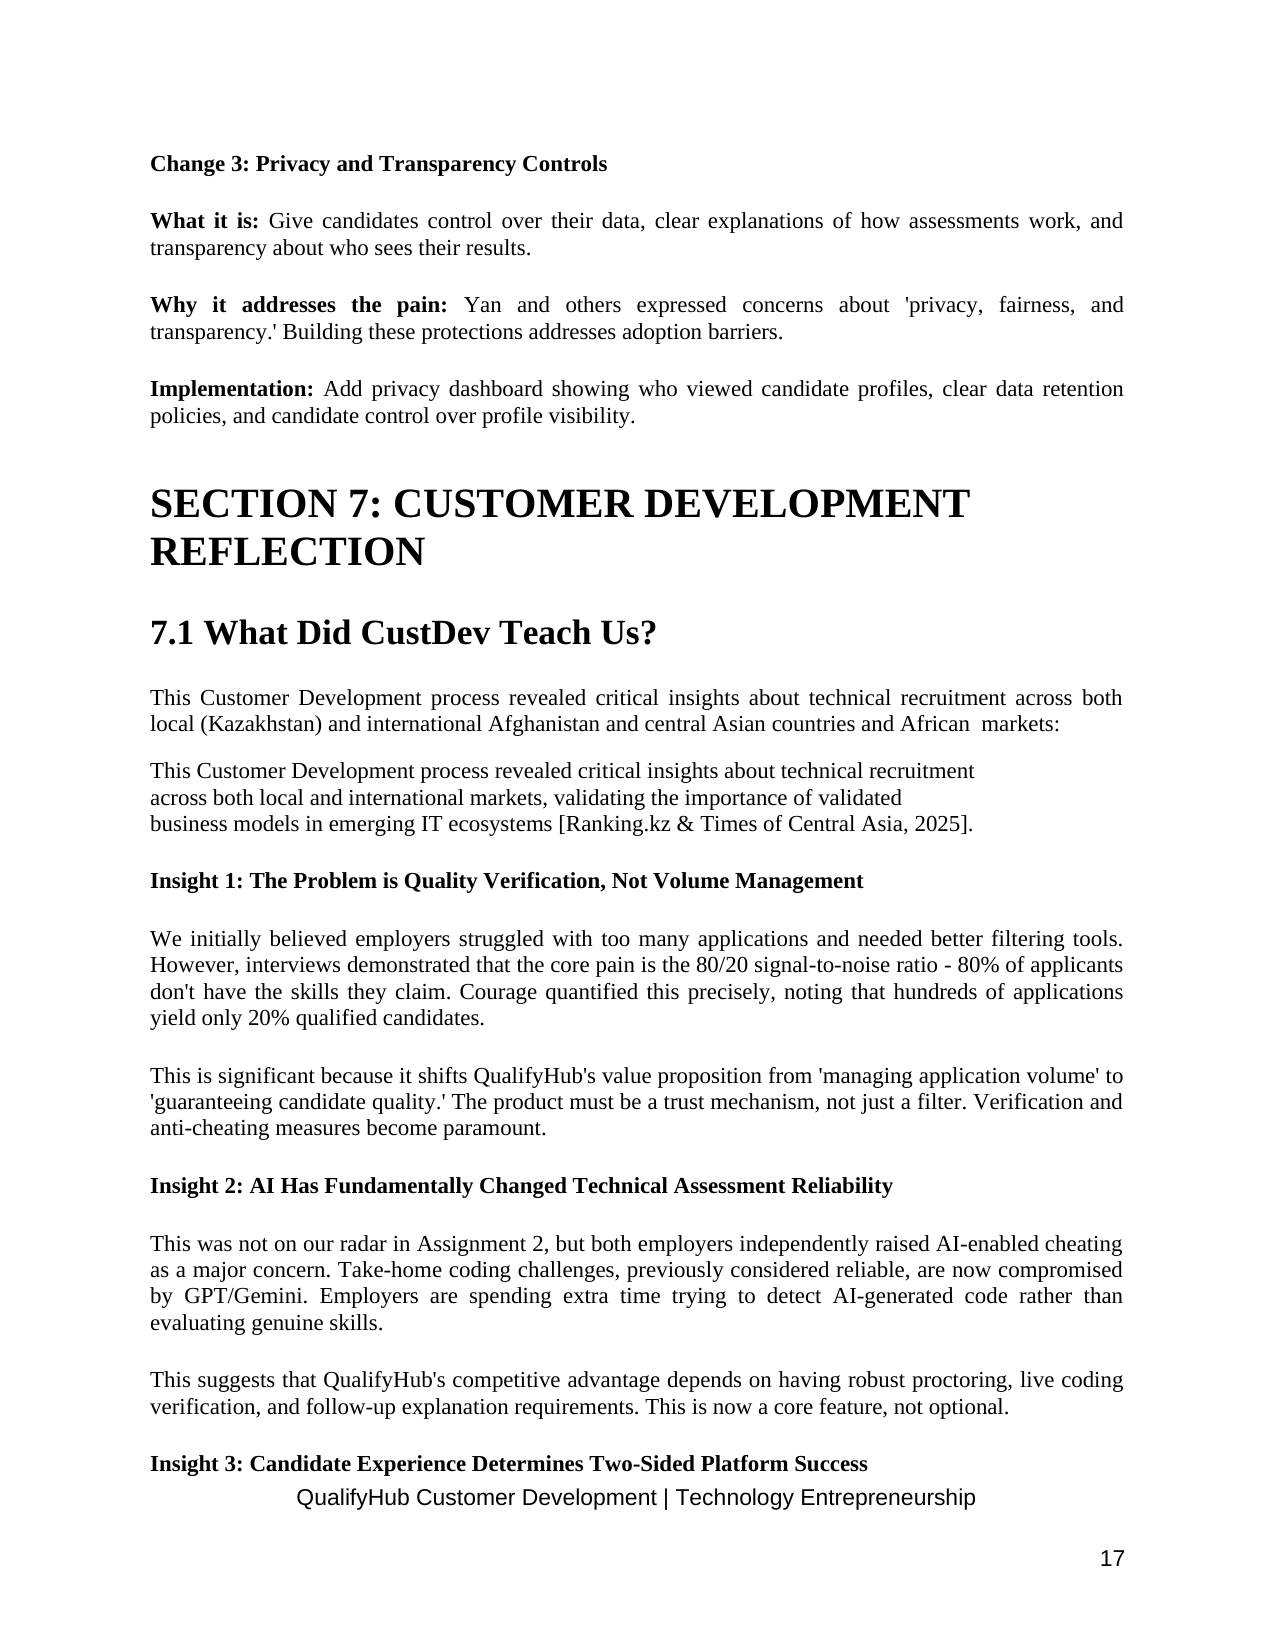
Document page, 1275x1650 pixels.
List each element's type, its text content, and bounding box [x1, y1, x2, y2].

text We initially believed employers struggled with too many applications and needed better filtering tools. However, interviews demonstrated that the core pain is the 80/20 signal-to-noise ratio - 80% of applicants don't have the skills they claim. Courage quantified this precisely, noting that hundreds of applications yield only 20% qualified candidates. [150, 925, 1125, 1031]
text This suggests that QualifyHub's competitive advantage depends on having robust proctoring, live coding verification, and follow-up explanation requirements. This is now a core feature, not optional. [150, 1366, 1125, 1419]
text across both local and international markets, validating the importance of validated [150, 783, 1125, 810]
text Change 3: Privacy and Transparency Controls [150, 150, 1125, 176]
text This was not on our radar in Assignment 2, but both employers independently raised AI-enabled cheating as a major concern. Take-home coding challenges, previously considered reliable, are now compromised by GPT/Gemini. Employers are spending extra time trying to detect AI-generated code rather than evaluating genuine skills. [150, 1230, 1125, 1335]
text Why it addresses the pain: Yan and others expressed concerns about 'privacy, fairness, and transparency.' Building these protections addresses adoption barriers. [150, 292, 1125, 344]
text business models in emerging IT ecosystems [Ranking.kz & Times of Central Asia, 2025]. [150, 810, 1125, 836]
text Insight 1: The Problem is Quality Verification, Not Volume Management [150, 867, 1125, 894]
text This Customer Development process revealed critical insights about technical recruitment across both local (Kazakhstan) and international Afghanistan and central Asian countries and African markets: [150, 684, 1125, 736]
text What it is: Give candidates control over their data, clear explanations of how assessments work, and transparency about who sees their results. [150, 208, 1125, 260]
subtitle SECTION 7: CUSTOMER DEVELOPMENT REFLECTION [150, 478, 1125, 574]
subtitle 7.1 What Did CustDev Teach Us? [150, 612, 1125, 652]
text Insight 2: AI Has Fundamentally Changed Technical Assessment Reliability [150, 1172, 1125, 1198]
text Insight 3: Candidate Experience Determines Two-Sided Platform Success [150, 1450, 1125, 1477]
text Implementation: Add privacy dashboard showing who viewed candidate profiles, clear data retention policies, and candidate control over profile visibility. [150, 376, 1125, 428]
text This is significant because it shifts QualifyHub's value proposition from 'managing application volume' to 'guaranteeing candidate quality.' The product must be a trust mechanism, not just a filter. Verification and anti-cheating measures become paramount. [150, 1062, 1125, 1141]
text This Customer Development process revealed critical insights about technical recruitment [150, 757, 1125, 783]
